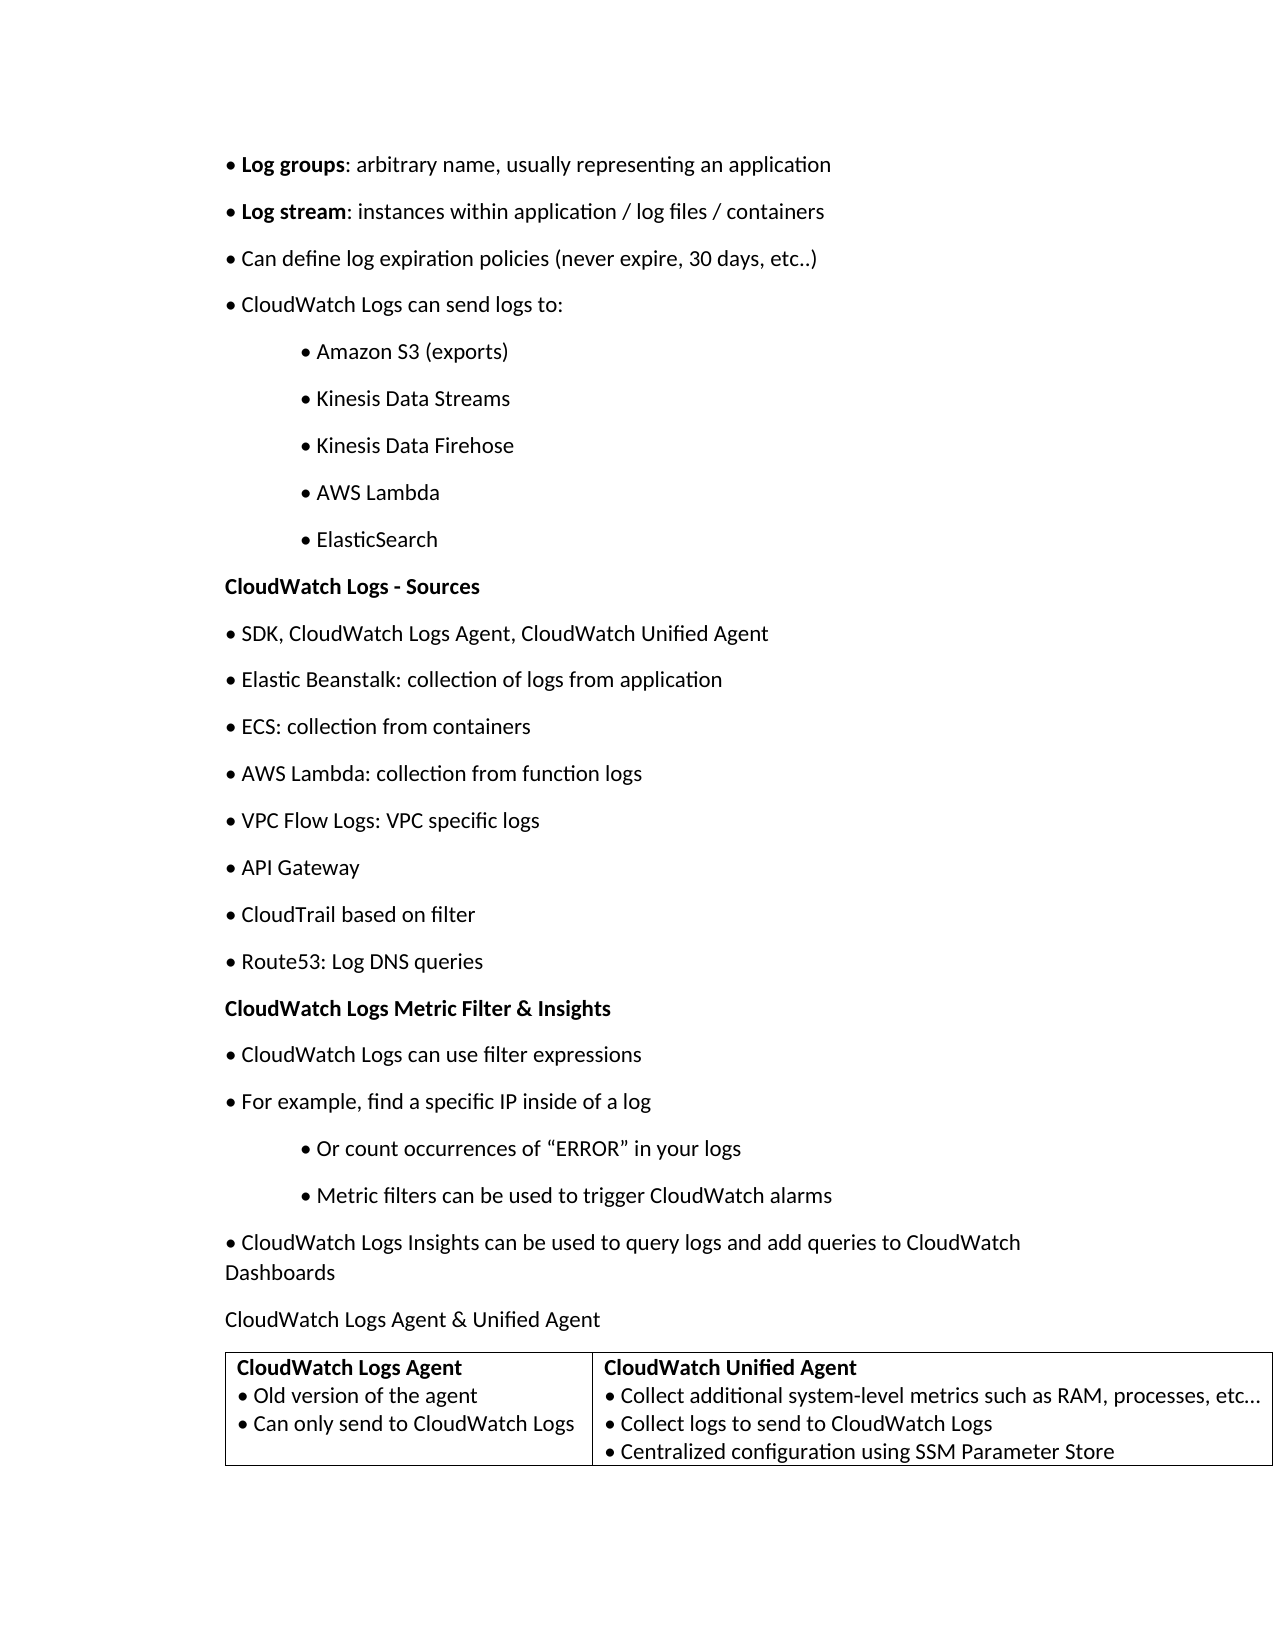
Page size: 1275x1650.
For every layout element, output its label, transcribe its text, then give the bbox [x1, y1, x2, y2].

text • For example, find a specific IP inside of a log [225, 1087, 1125, 1116]
text • Can define log expiration policies (never expire, 30 days, etc..) [225, 244, 1125, 272]
text • Log groups: arbitrary name, usually representing an application [225, 150, 1125, 178]
text • CloudWatch Logs can use filter expressions [225, 1041, 1125, 1069]
text • API Gateway [225, 853, 1125, 881]
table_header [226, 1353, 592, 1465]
text CloudWatch Logs Agent & Unified Agent [225, 1305, 1125, 1333]
text • Kinesis Data Streams [300, 384, 1125, 412]
text • Metric filters can be used to trigger CloudWatch alarms [300, 1181, 1125, 1209]
text • Log stream: instances within application / log files / containers [225, 197, 1125, 225]
text CloudWatch Logs Metric Filter & Insights [225, 994, 1125, 1022]
text • CloudWatch Logs Insights can be used to query logs and add queries to CloudWatch Dashboards [225, 1228, 1125, 1286]
text • AWS Lambda: collection from function logs [225, 759, 1125, 787]
text • Kinesis Data Firehose [300, 431, 1125, 459]
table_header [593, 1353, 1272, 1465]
text • SDK, CloudWatch Logs Agent, CloudWatch Unified Agent [225, 619, 1125, 647]
text • Amazon S3 (exports) [300, 337, 1125, 366]
text • Elastic Beanstalk: collection of logs from application [225, 666, 1125, 694]
text • Or count occurrences of “ERROR” in your logs [300, 1134, 1125, 1162]
text • CloudTrail based on filter [225, 900, 1125, 928]
text • AWS Lambda [300, 478, 1125, 506]
text • Route53: Log DNS queries [225, 947, 1125, 975]
text • VPC Flow Logs: VPC specific logs [225, 806, 1125, 834]
text CloudWatch Logs - Sources [225, 572, 1125, 600]
text • CloudWatch Logs can send logs to: [225, 291, 1125, 319]
text • ElasticSearch [300, 525, 1125, 553]
text • ECS: collection from containers [225, 712, 1125, 741]
